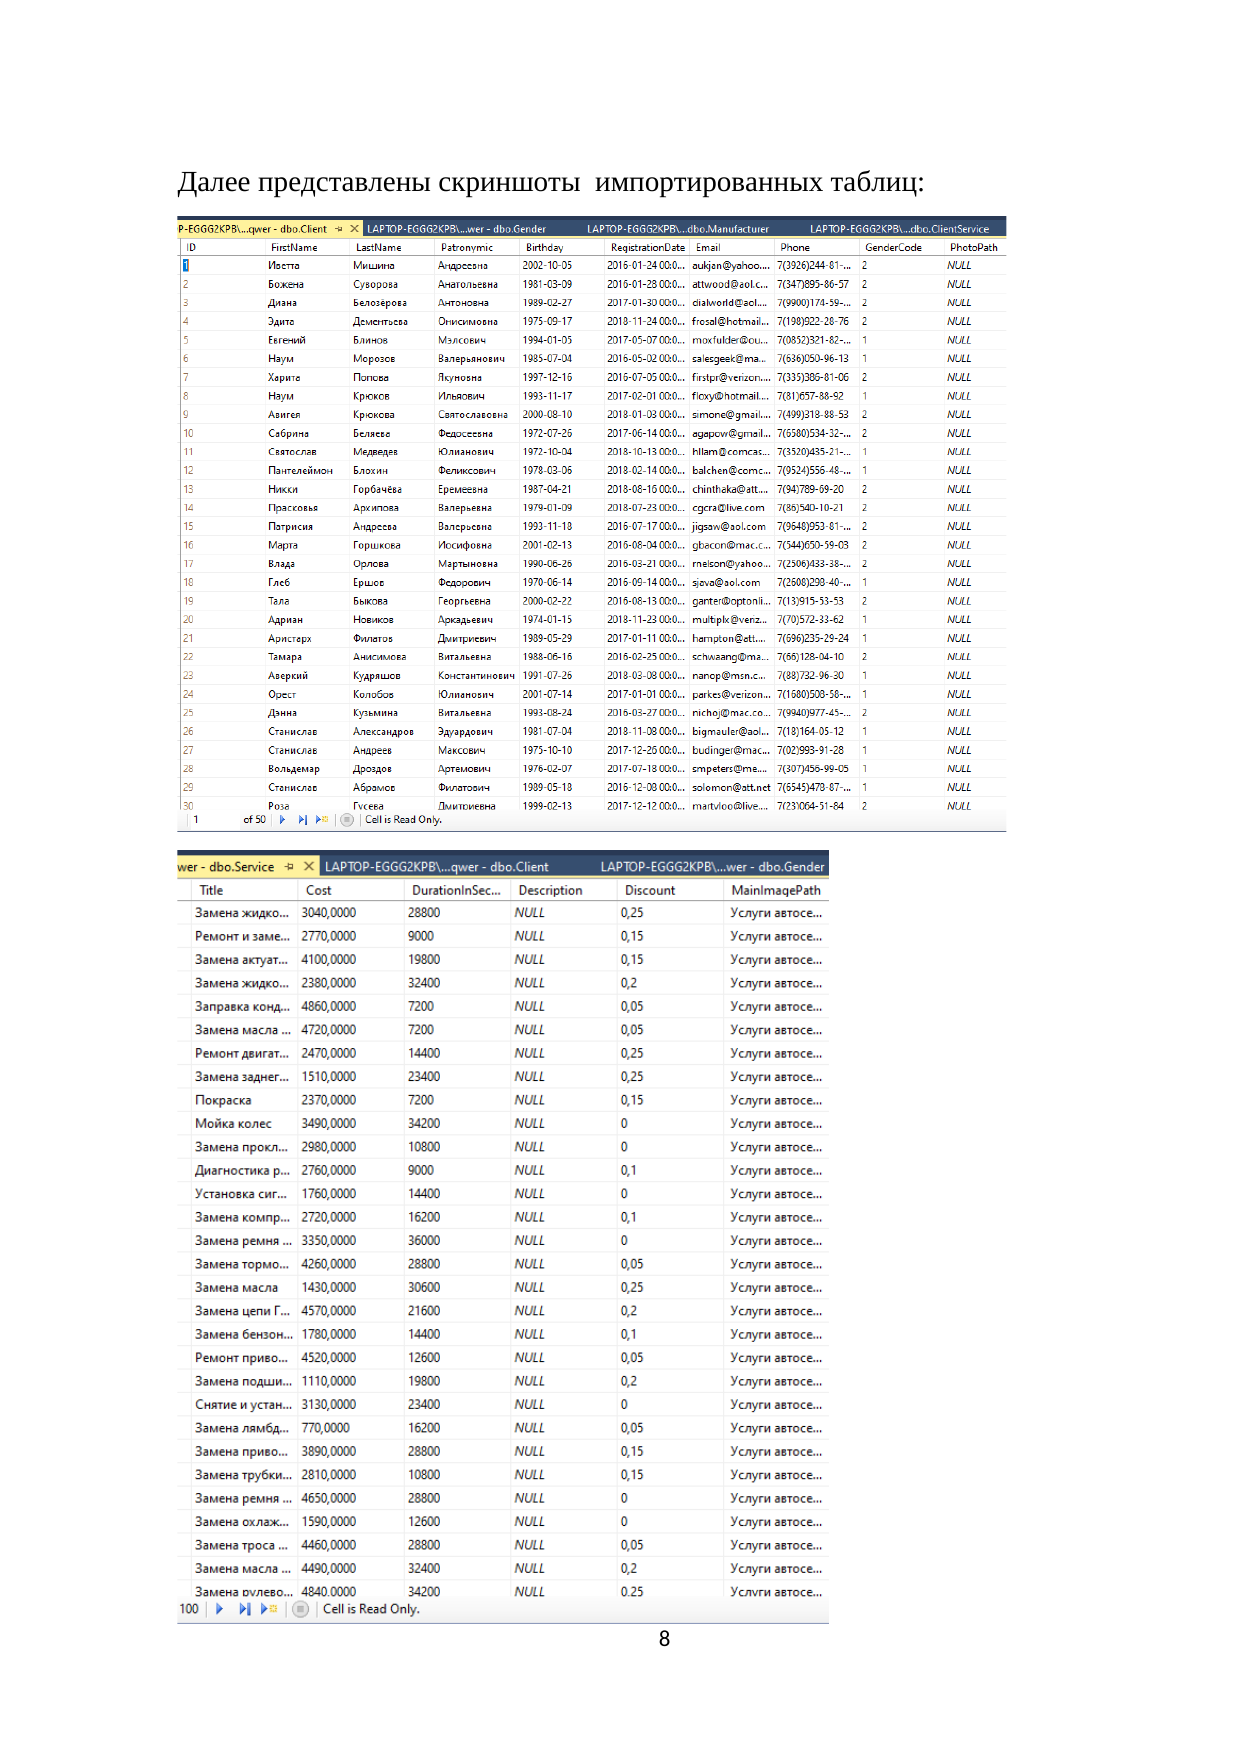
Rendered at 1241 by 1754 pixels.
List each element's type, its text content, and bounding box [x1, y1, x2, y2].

text Далее представлены скриншоты импортированных таблиц: [177, 164, 1152, 198]
picture [177, 850, 829, 1624]
picture [177, 216, 1007, 832]
